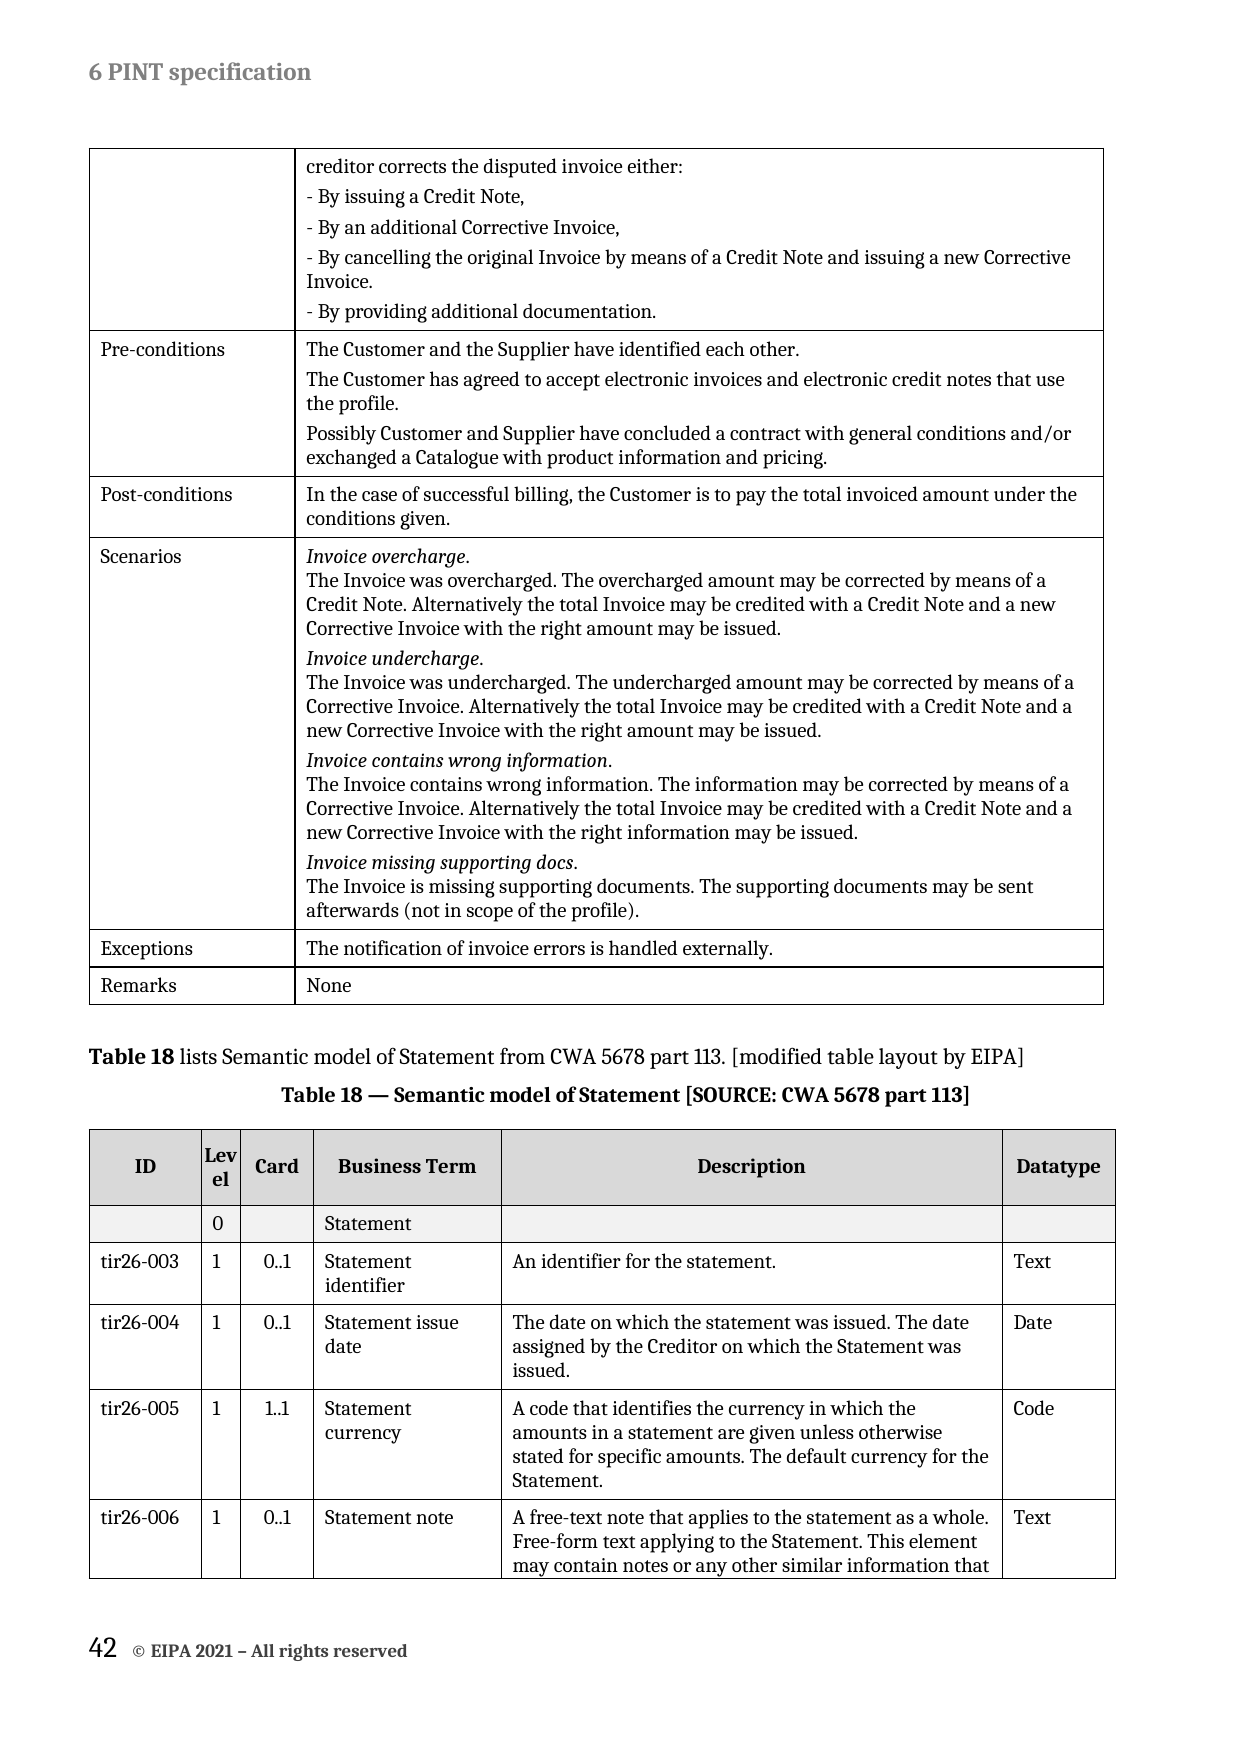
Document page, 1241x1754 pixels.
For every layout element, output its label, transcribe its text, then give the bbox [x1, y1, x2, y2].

text Table 18 — Semantic model of Statement [SOURCE: CWA 5678 part 113] [89, 1083, 1163, 1108]
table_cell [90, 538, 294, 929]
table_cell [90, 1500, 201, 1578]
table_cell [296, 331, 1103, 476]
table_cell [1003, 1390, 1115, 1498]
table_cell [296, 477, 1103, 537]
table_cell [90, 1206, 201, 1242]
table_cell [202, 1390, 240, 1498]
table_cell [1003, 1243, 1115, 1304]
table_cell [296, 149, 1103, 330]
text Table 18 lists Semantic model of Statement from CWA 5678 part 113. [modified table layout by EIPA] [89, 1044, 1163, 1070]
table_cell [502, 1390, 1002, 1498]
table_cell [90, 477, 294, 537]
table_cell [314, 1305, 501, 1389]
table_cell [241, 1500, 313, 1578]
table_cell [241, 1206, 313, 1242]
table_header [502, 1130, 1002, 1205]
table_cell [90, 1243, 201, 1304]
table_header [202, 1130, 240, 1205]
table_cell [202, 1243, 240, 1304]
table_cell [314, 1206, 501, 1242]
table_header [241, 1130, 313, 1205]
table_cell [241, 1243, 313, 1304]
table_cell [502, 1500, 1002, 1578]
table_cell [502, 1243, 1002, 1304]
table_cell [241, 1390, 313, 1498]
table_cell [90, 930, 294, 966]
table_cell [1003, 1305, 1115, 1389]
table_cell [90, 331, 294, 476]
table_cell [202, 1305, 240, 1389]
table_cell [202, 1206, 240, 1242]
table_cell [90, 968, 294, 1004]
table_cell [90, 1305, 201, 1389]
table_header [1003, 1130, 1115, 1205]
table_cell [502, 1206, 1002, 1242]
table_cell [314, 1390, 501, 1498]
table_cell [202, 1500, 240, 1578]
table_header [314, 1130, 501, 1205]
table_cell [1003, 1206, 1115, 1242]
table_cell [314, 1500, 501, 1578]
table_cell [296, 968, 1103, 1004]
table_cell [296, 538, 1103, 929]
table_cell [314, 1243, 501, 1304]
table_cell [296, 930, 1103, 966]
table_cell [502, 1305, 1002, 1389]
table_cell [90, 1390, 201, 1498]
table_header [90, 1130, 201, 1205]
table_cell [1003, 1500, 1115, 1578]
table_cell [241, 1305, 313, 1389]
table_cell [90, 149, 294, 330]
